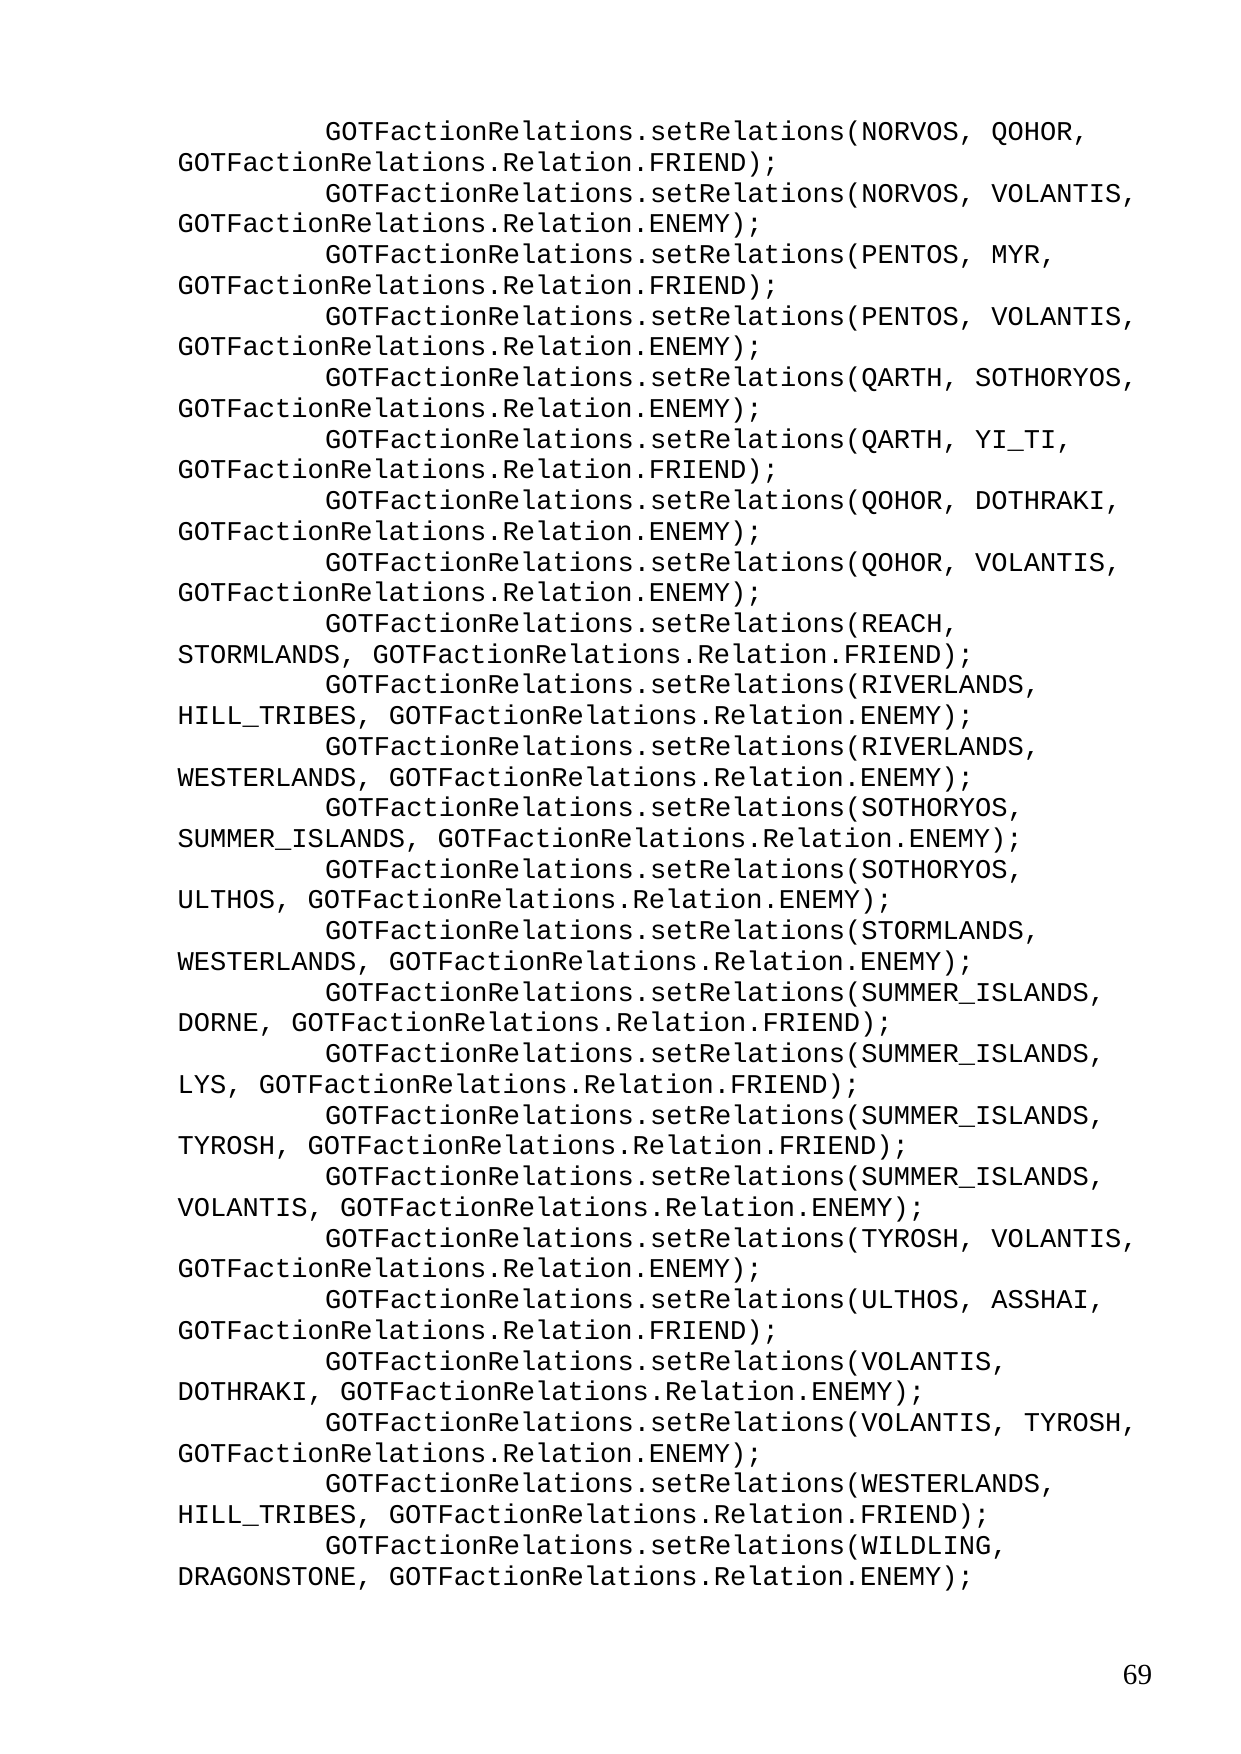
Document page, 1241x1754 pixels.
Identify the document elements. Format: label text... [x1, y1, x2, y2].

text GOTFactionRelations.setRelations(SUMMER_ISLANDS, VOLANTIS, GOTFactionRelations.Relation.ENEMY); [177, 1163, 1152, 1224]
text GOTFactionRelations.setRelations(SOTHORYOS, SUMMER_ISLANDS, GOTFactionRelations.Relation.ENEMY); [177, 794, 1152, 856]
text GOTFactionRelations.setRelations(PENTOS, MYR, GOTFactionRelations.Relation.FRIEND); [177, 241, 1152, 302]
text GOTFactionRelations.setRelations(STORMLANDS, WESTERLANDS, GOTFactionRelations.Relation.ENEMY); [177, 917, 1152, 978]
text GOTFactionRelations.setRelations(SUMMER_ISLANDS, TYROSH, GOTFactionRelations.Relation.FRIEND); [177, 1101, 1152, 1163]
text GOTFactionRelations.setRelations(WILDLING, DRAGONSTONE, GOTFactionRelations.Relation.ENEMY); [177, 1532, 1152, 1593]
text GOTFactionRelations.setRelations(VOLANTIS, TYROSH, GOTFactionRelations.Relation.ENEMY); [177, 1409, 1152, 1470]
text GOTFactionRelations.setRelations(RIVERLANDS, WESTERLANDS, GOTFactionRelations.Relation.ENEMY); [177, 733, 1152, 794]
text GOTFactionRelations.setRelations(NORVOS, VOLANTIS, GOTFactionRelations.Relation.ENEMY); [177, 179, 1152, 241]
text GOTFactionRelations.setRelations(QOHOR, DOTHRAKI, GOTFactionRelations.Relation.ENEMY); [177, 487, 1152, 548]
text GOTFactionRelations.setRelations(VOLANTIS, DOTHRAKI, GOTFactionRelations.Relation.ENEMY); [177, 1347, 1152, 1409]
text GOTFactionRelations.setRelations(REACH, STORMLANDS, GOTFactionRelations.Relation.FRIEND); [177, 610, 1152, 671]
text GOTFactionRelations.setRelations(ULTHOS, ASSHAI, GOTFactionRelations.Relation.FRIEND); [177, 1286, 1152, 1347]
text GOTFactionRelations.setRelations(NORVOS, QOHOR, GOTFactionRelations.Relation.FRIEND); [177, 118, 1152, 179]
text GOTFactionRelations.setRelations(SOTHORYOS, ULTHOS, GOTFactionRelations.Relation.ENEMY); [177, 856, 1152, 917]
text GOTFactionRelations.setRelations(QARTH, YI_TI, GOTFactionRelations.Relation.FRIEND); [177, 425, 1152, 487]
text GOTFactionRelations.setRelations(SUMMER_ISLANDS, LYS, GOTFactionRelations.Relation.FRIEND); [177, 1040, 1152, 1101]
text GOTFactionRelations.setRelations(WESTERLANDS, HILL_TRIBES, GOTFactionRelations.Relation.FRIEND); [177, 1470, 1152, 1532]
text GOTFactionRelations.setRelations(SUMMER_ISLANDS, DORNE, GOTFactionRelations.Relation.FRIEND); [177, 978, 1152, 1040]
text GOTFactionRelations.setRelations(QOHOR, VOLANTIS, GOTFactionRelations.Relation.ENEMY); [177, 548, 1152, 610]
text GOTFactionRelations.setRelations(QARTH, SOTHORYOS, GOTFactionRelations.Relation.ENEMY); [177, 364, 1152, 425]
text GOTFactionRelations.setRelations(RIVERLANDS, HILL_TRIBES, GOTFactionRelations.Relation.ENEMY); [177, 671, 1152, 733]
text GOTFactionRelations.setRelations(PENTOS, VOLANTIS, GOTFactionRelations.Relation.ENEMY); [177, 302, 1152, 364]
text GOTFactionRelations.setRelations(TYROSH, VOLANTIS, GOTFactionRelations.Relation.ENEMY); [177, 1224, 1152, 1286]
